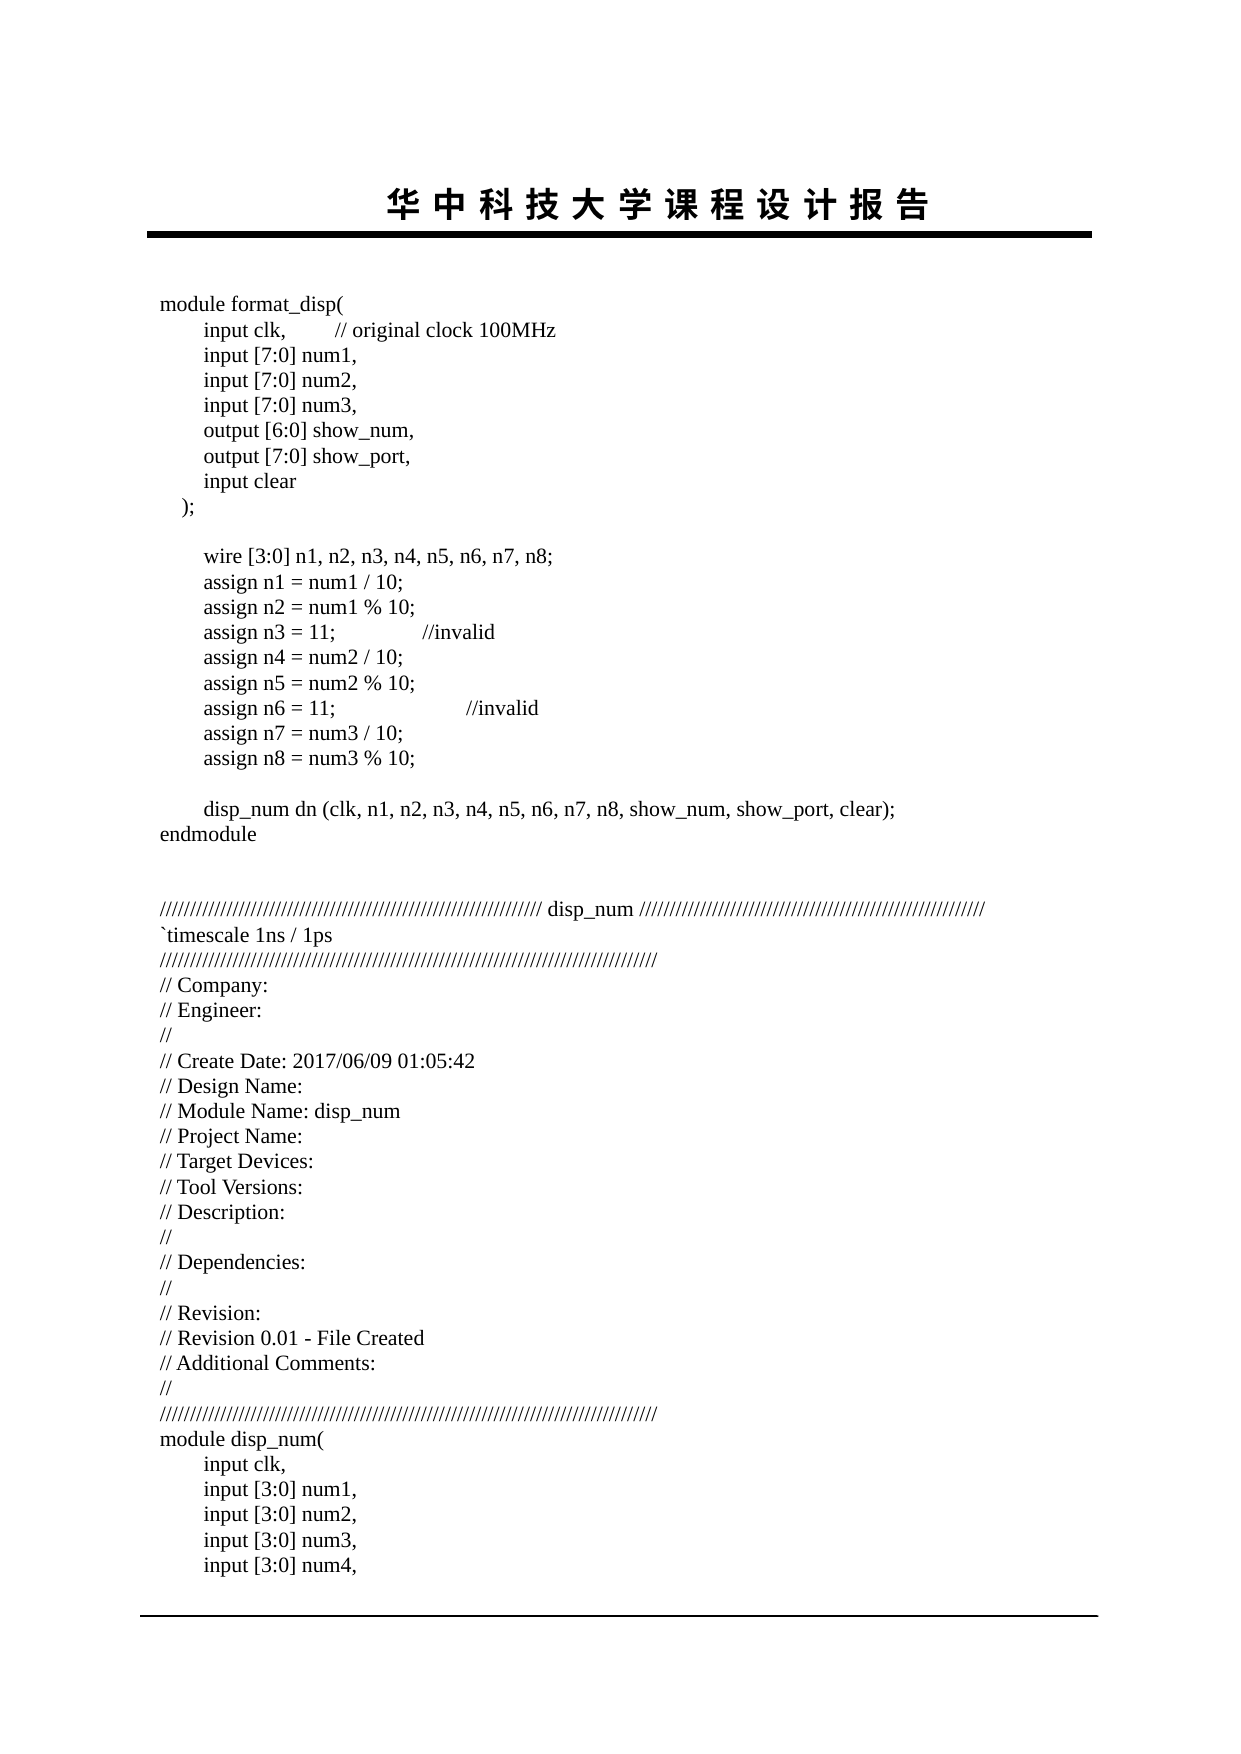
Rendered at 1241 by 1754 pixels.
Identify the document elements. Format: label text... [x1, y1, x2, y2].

text endmodule [159, 821, 1081, 846]
text // Revision 0.01 - File Created [159, 1325, 1081, 1350]
text input clear [159, 468, 1081, 493]
text module format_disp( [159, 291, 1081, 317]
text // Design Name: [159, 1073, 1081, 1098]
text output [6:0] show_num, [159, 417, 1081, 443]
text // [159, 1375, 1081, 1401]
text input clk, // original clock 100MHz [159, 317, 1081, 342]
text wire [3:0] n1, n2, n3, n4, n5, n6, n7, n8; [159, 543, 1081, 569]
text // [159, 1274, 1081, 1300]
text // Engineer: [159, 997, 1081, 1022]
text input [3:0] num1, [159, 1476, 1081, 1501]
text assign n3 = 11; //invalid [159, 619, 1081, 644]
text // Tool Versions: [159, 1174, 1081, 1199]
text disp_num dn (clk, n1, n2, n3, n4, n5, n6, n7, n8, show_num, show_port, clear); [159, 796, 1081, 821]
text input clk, [159, 1451, 1081, 1476]
text ); [159, 493, 1081, 518]
text // Dependencies: [159, 1249, 1081, 1274]
text module disp_num( [159, 1426, 1081, 1451]
text output [7:0] show_port, [159, 443, 1081, 468]
text input [3:0] num2, [159, 1501, 1081, 1527]
text // Create Date: 2017/06/09 01:05:42 [159, 1048, 1081, 1073]
text assign n5 = num2 % 10; [159, 669, 1081, 695]
text ////////////////////////////////////////////////////////////////////////////////// [159, 1401, 1081, 1426]
text // Company: [159, 972, 1081, 997]
text // Description: [159, 1199, 1081, 1224]
text assign n2 = num1 % 10; [159, 594, 1081, 619]
text assign n8 = num3 % 10; [159, 745, 1081, 770]
text // Target Devices: [159, 1148, 1081, 1174]
text assign n1 = num1 / 10; [159, 569, 1081, 594]
text // [159, 1022, 1081, 1048]
text input [7:0] num2, [159, 367, 1081, 392]
text input [7:0] num1, [159, 342, 1081, 367]
text // Revision: [159, 1300, 1081, 1325]
text assign n7 = num3 / 10; [159, 720, 1081, 745]
text // Additional Comments: [159, 1350, 1081, 1375]
text assign n4 = num2 / 10; [159, 644, 1081, 669]
text input [3:0] num3, [159, 1527, 1081, 1552]
text ////////////////////////////////////////////////////////////////////////////////// [159, 947, 1081, 972]
text input [3:0] num4, [159, 1552, 1081, 1577]
text // Project Name: [159, 1123, 1081, 1148]
text input [7:0] num3, [159, 392, 1081, 417]
text // [159, 1224, 1081, 1249]
text assign n6 = 11; //invalid [159, 695, 1081, 720]
text /////////////////////////////////////////////////////////////// disp_num ///////////////////////////////////////////////////////// [159, 896, 1081, 922]
text `timescale 1ns / 1ps [159, 922, 1081, 947]
text // Module Name: disp_num [159, 1098, 1081, 1123]
